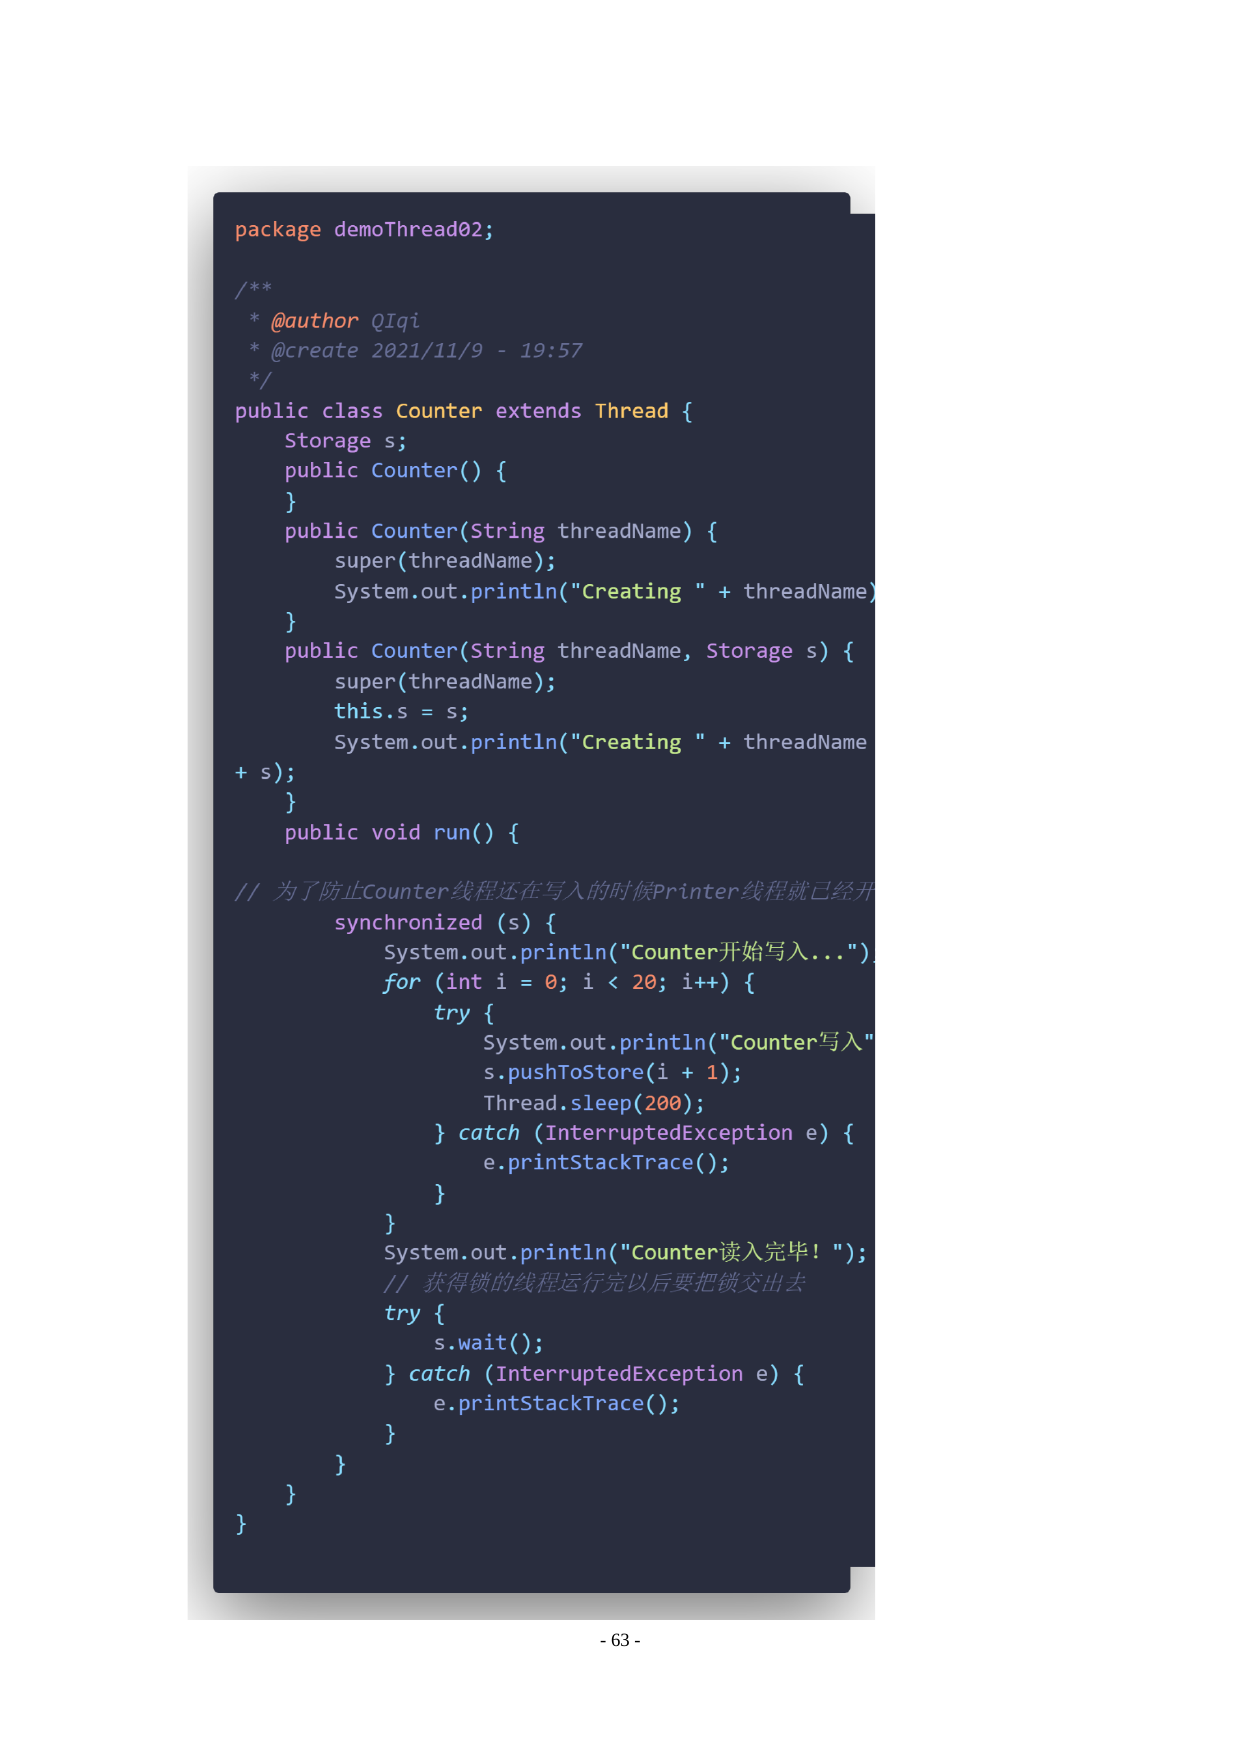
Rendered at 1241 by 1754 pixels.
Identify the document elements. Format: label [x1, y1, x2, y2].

picture [187, 166, 876, 1620]
